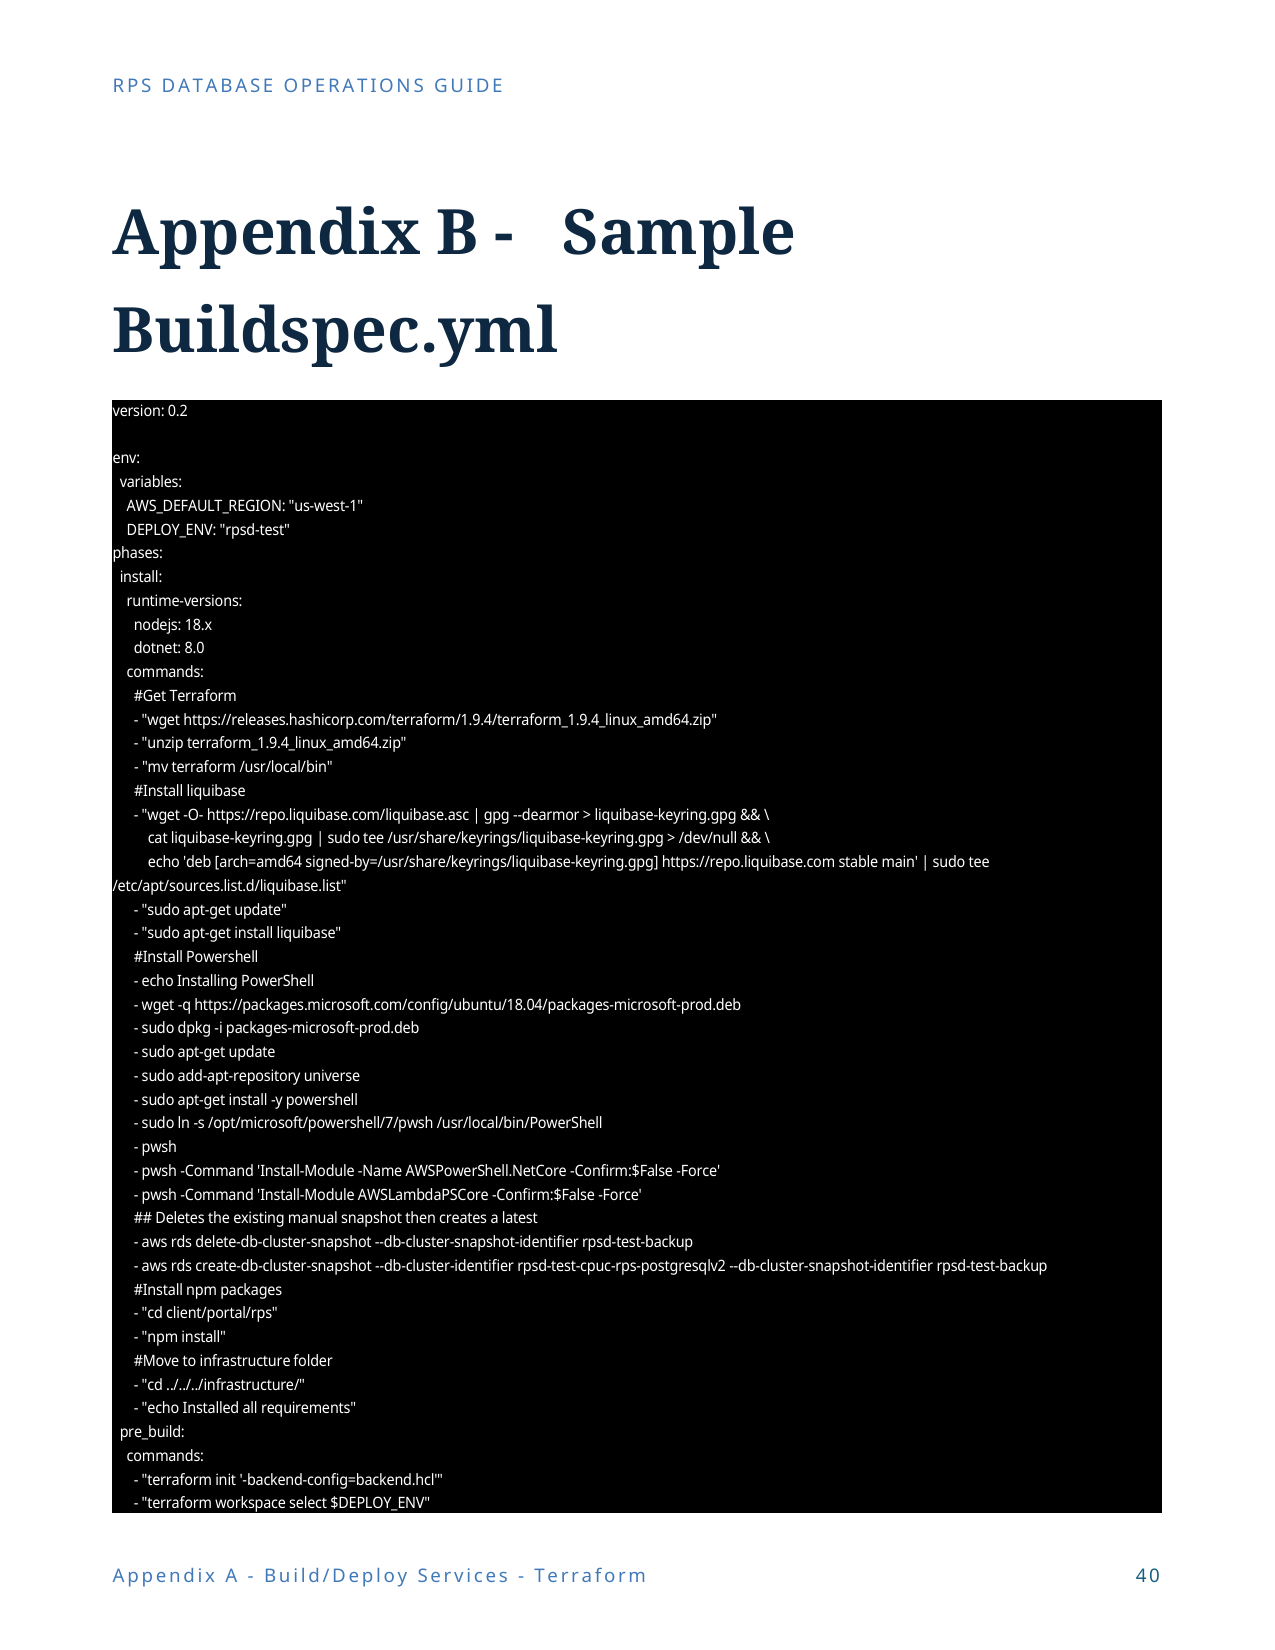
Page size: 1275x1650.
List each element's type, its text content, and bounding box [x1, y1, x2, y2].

text - "cd client/portal/rps" [112, 1302, 1162, 1323]
text echo 'deb [arch=amd64 signed-by=/usr/share/keyrings/liquibase-keyring.gpg] https://repo.liquibase.com stable main' | sudo tee /etc/apt/sources.list.d/liquibase.list" [112, 851, 1162, 896]
text commands: [112, 1445, 1162, 1466]
text #Install Powershell [112, 946, 1162, 967]
text - "mv terraform /usr/local/bin" [112, 756, 1162, 777]
text phases: [112, 542, 1162, 563]
text cat liquibase-keyring.gpg | sudo tee /usr/share/keyrings/liquibase-keyring.gpg > /dev/null && \ [112, 827, 1162, 848]
text - "sudo apt-get update" [112, 898, 1162, 920]
text AWS_DEFAULT_REGION: "us-west-1" [112, 495, 1162, 516]
text - "terraform workspace select $DEPLOY_ENV" [112, 1492, 1162, 1513]
text - "npm install" [112, 1326, 1162, 1347]
text version: 0.2 [112, 400, 1162, 421]
text - "wget https://releases.hashicorp.com/terraform/1.9.4/terraform_1.9.4_linux_amd64.zip" [112, 708, 1162, 730]
text - "sudo apt-get install liquibase" [112, 922, 1162, 943]
text variables: [112, 471, 1162, 492]
text #Install liquibase [112, 780, 1162, 801]
text nodejs: 18.x [112, 613, 1162, 635]
text - aws rds create-db-cluster-snapshot --db-cluster-identifier rpsd-test-cpuc-rps-postgresqlv2 --db-cluster-snapshot-identifier rpsd-test-backup [112, 1255, 1162, 1276]
text ## Deletes the existing manual snapshot then creates a latest [112, 1207, 1162, 1228]
text - sudo apt-get install -y powershell [112, 1088, 1162, 1110]
text - "echo Installed all requirements" [112, 1397, 1162, 1418]
text - pwsh -Command 'Install-Module -Name AWSPowerShell.NetCore -Confirm:$False -Force' [112, 1160, 1162, 1181]
text - sudo apt-get update [112, 1041, 1162, 1062]
text - pwsh [112, 1136, 1162, 1157]
text - "unzip terraform_1.9.4_linux_amd64.zip" [112, 732, 1162, 753]
text - "wget -O- https://repo.liquibase.com/liquibase.asc | gpg --dearmor > liquibase-keyring.gpg && \ [112, 803, 1162, 825]
text pre_build: [112, 1421, 1162, 1442]
text install: [112, 566, 1162, 587]
text - echo Installing PowerShell [112, 970, 1162, 991]
subtitle Sample Buildspec.yml [112, 187, 1162, 370]
text - sudo add-apt-repository universe [112, 1065, 1162, 1086]
text - sudo dpkg -i packages-microsoft-prod.deb [112, 1017, 1162, 1038]
text - aws rds delete-db-cluster-snapshot --db-cluster-snapshot-identifier rpsd-test-backup [112, 1231, 1162, 1252]
text - sudo ln -s /opt/microsoft/powershell/7/pwsh /usr/local/bin/PowerShell [112, 1112, 1162, 1133]
text env: [112, 447, 1162, 468]
text #Install npm packages [112, 1278, 1162, 1300]
text runtime-versions: [112, 590, 1162, 611]
text - "terraform init '-backend-config=backend.hcl'" [112, 1468, 1162, 1490]
text commands: [112, 661, 1162, 682]
text - "cd ../../../infrastructure/" [112, 1373, 1162, 1395]
text dotnet: 8.0 [112, 637, 1162, 658]
text DEPLOY_ENV: "rpsd-test" [112, 518, 1162, 540]
text - wget -q https://packages.microsoft.com/config/ubuntu/18.04/packages-microsoft-prod.deb [112, 993, 1162, 1015]
text #Get Terraform [112, 685, 1162, 706]
text - pwsh -Command 'Install-Module AWSLambdaPSCore -Confirm:$False -Force' [112, 1183, 1162, 1205]
text #Move to infrastructure folder [112, 1350, 1162, 1371]
